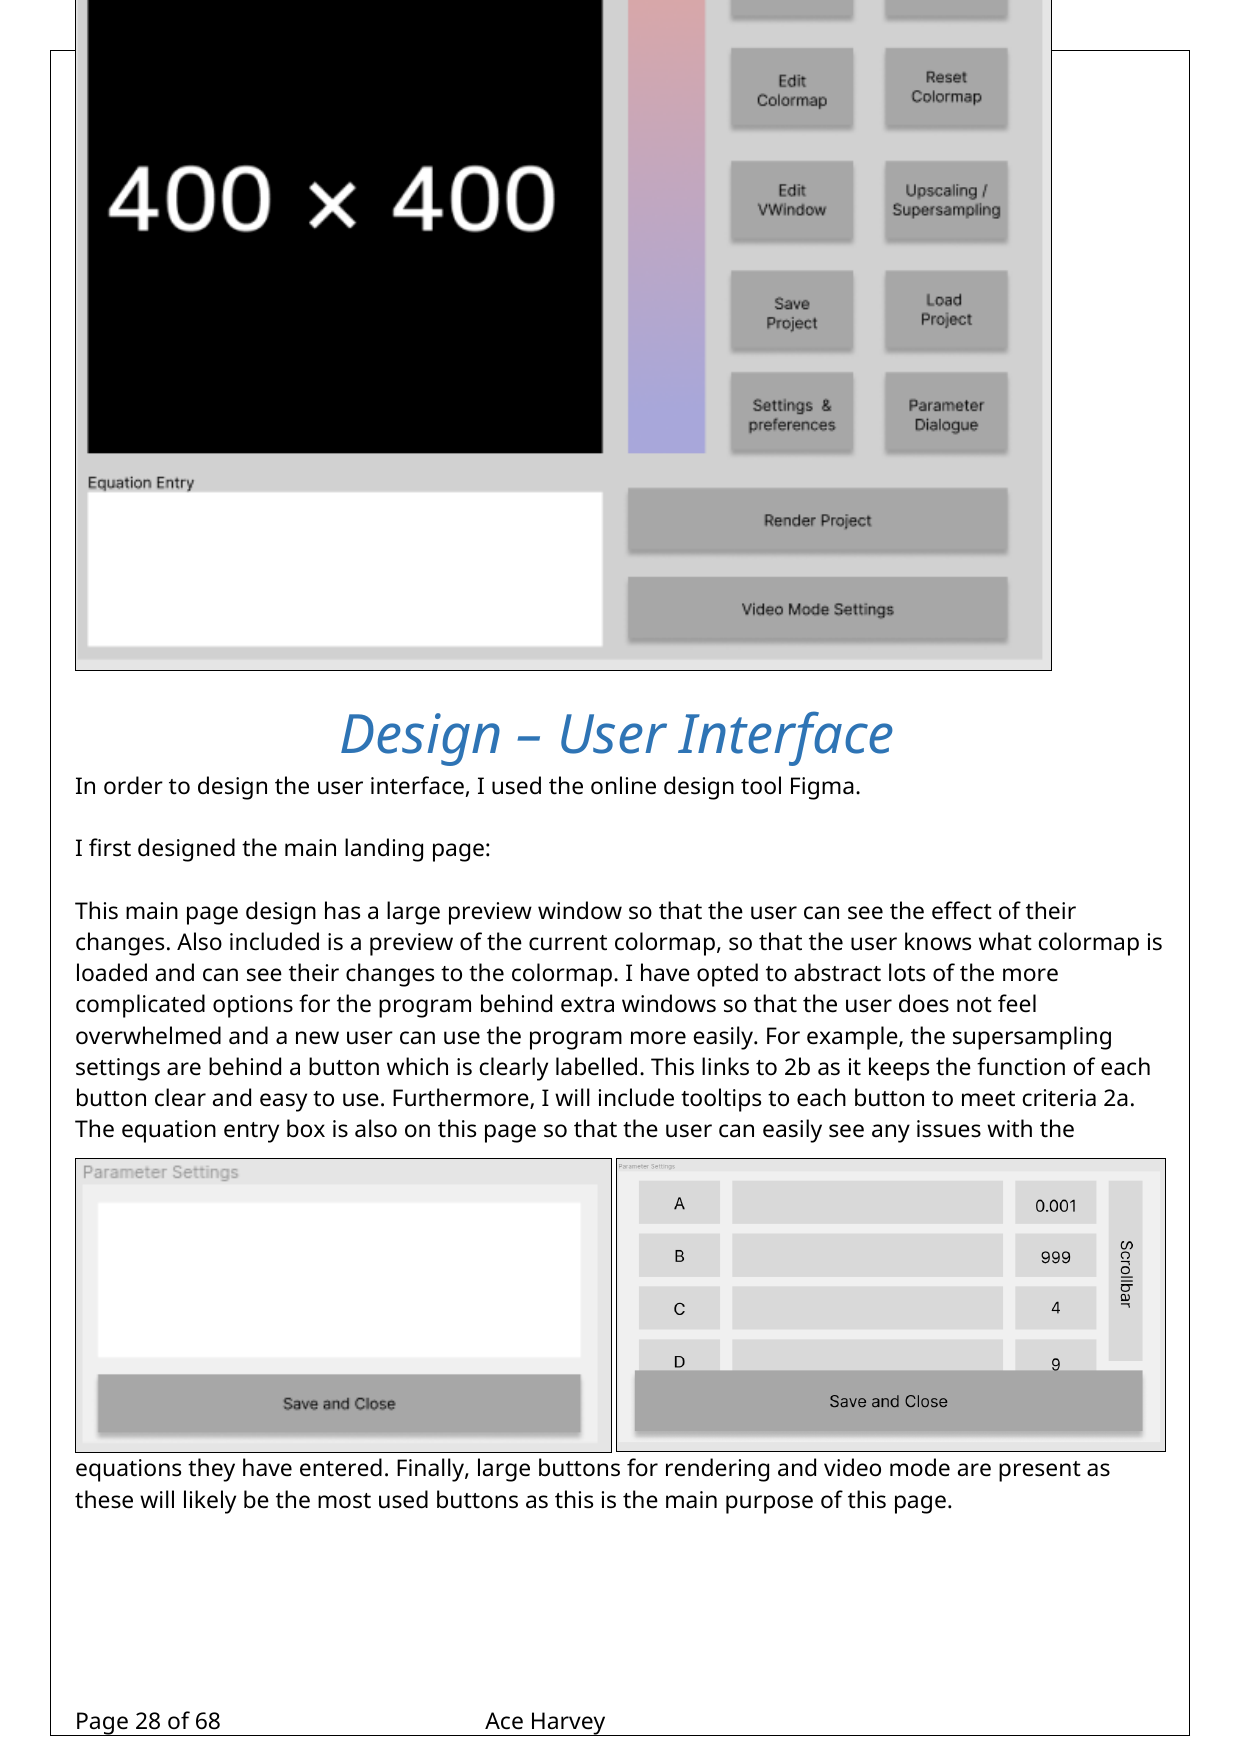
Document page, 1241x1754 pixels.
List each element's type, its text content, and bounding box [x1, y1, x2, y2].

picture [76, 1159, 611, 1452]
text I first designed the main landing page: [75, 832, 1165, 863]
picture [76, 0, 1051, 670]
text In order to design the user interface, I used the online design tool Figma. [75, 769, 1165, 801]
picture [617, 1159, 1165, 1451]
